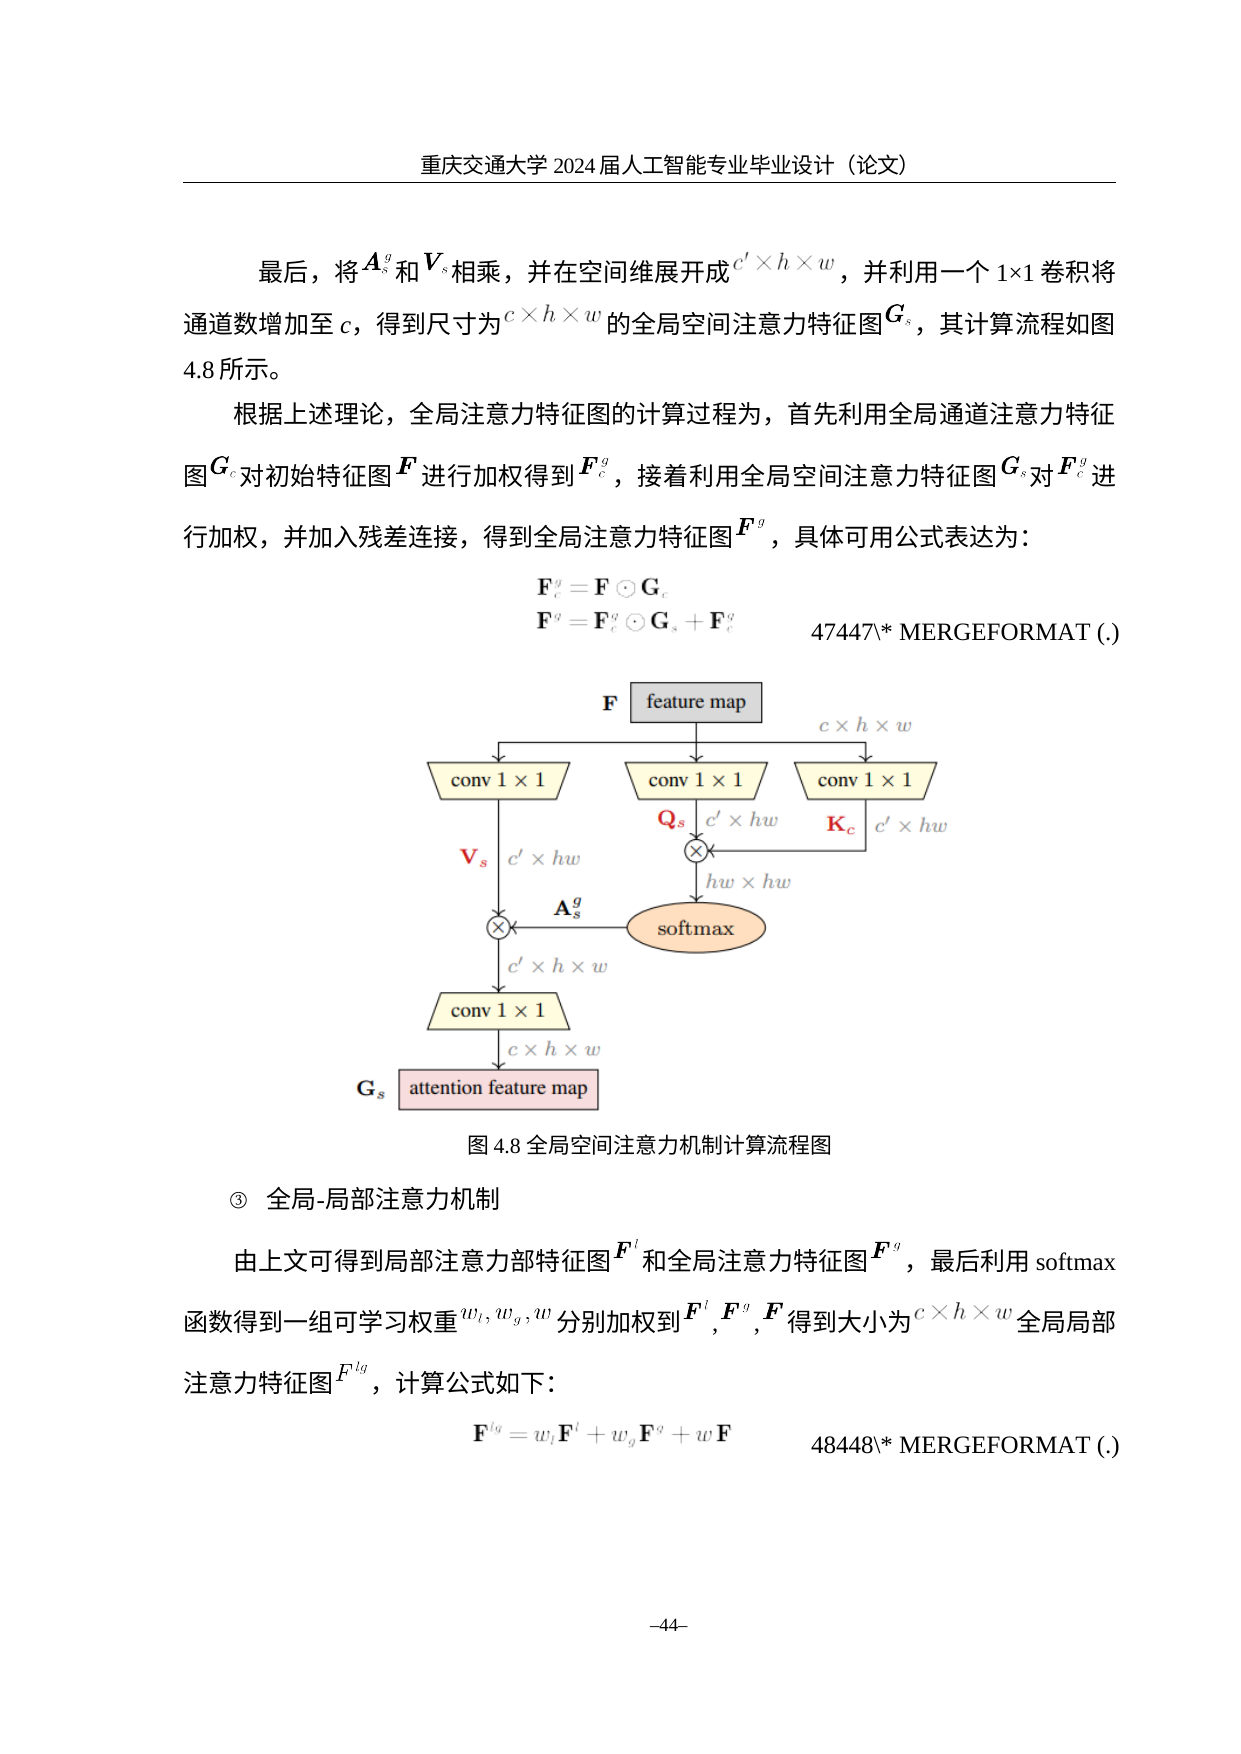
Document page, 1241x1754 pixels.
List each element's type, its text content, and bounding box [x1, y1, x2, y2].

text 图4.8 全局空间注意力机制计算流程图 [183, 1128, 1116, 1159]
picture [333, 660, 966, 1121]
text 根据上述理论，全局注意力特征图的计算过程为，首先利用全局通道注意力特征图对初始特征图进行加权得到，接着利用全局空间注意力特征图对进行加权，并加入残差连接，得到全局注意力特征图，具体可用公式表达为： [183, 395, 1116, 553]
text 由上文可得到局部注意力部特征图和全局注意力特征图，最后利用softmax函数得到一组可学习权重分别加权到,,得到大小为全局局部注意力特征图，计算公式如下： [183, 1234, 1116, 1399]
text 最后，将和相乘，并在空间维展开成，并利用一个1×1卷积将通道数增加至c，得到尺寸为的全局空间注意力特征图，其计算流程如图4.8所示。 [183, 246, 1116, 386]
list 全局-局部注意力机制 [229, 1180, 1116, 1216]
